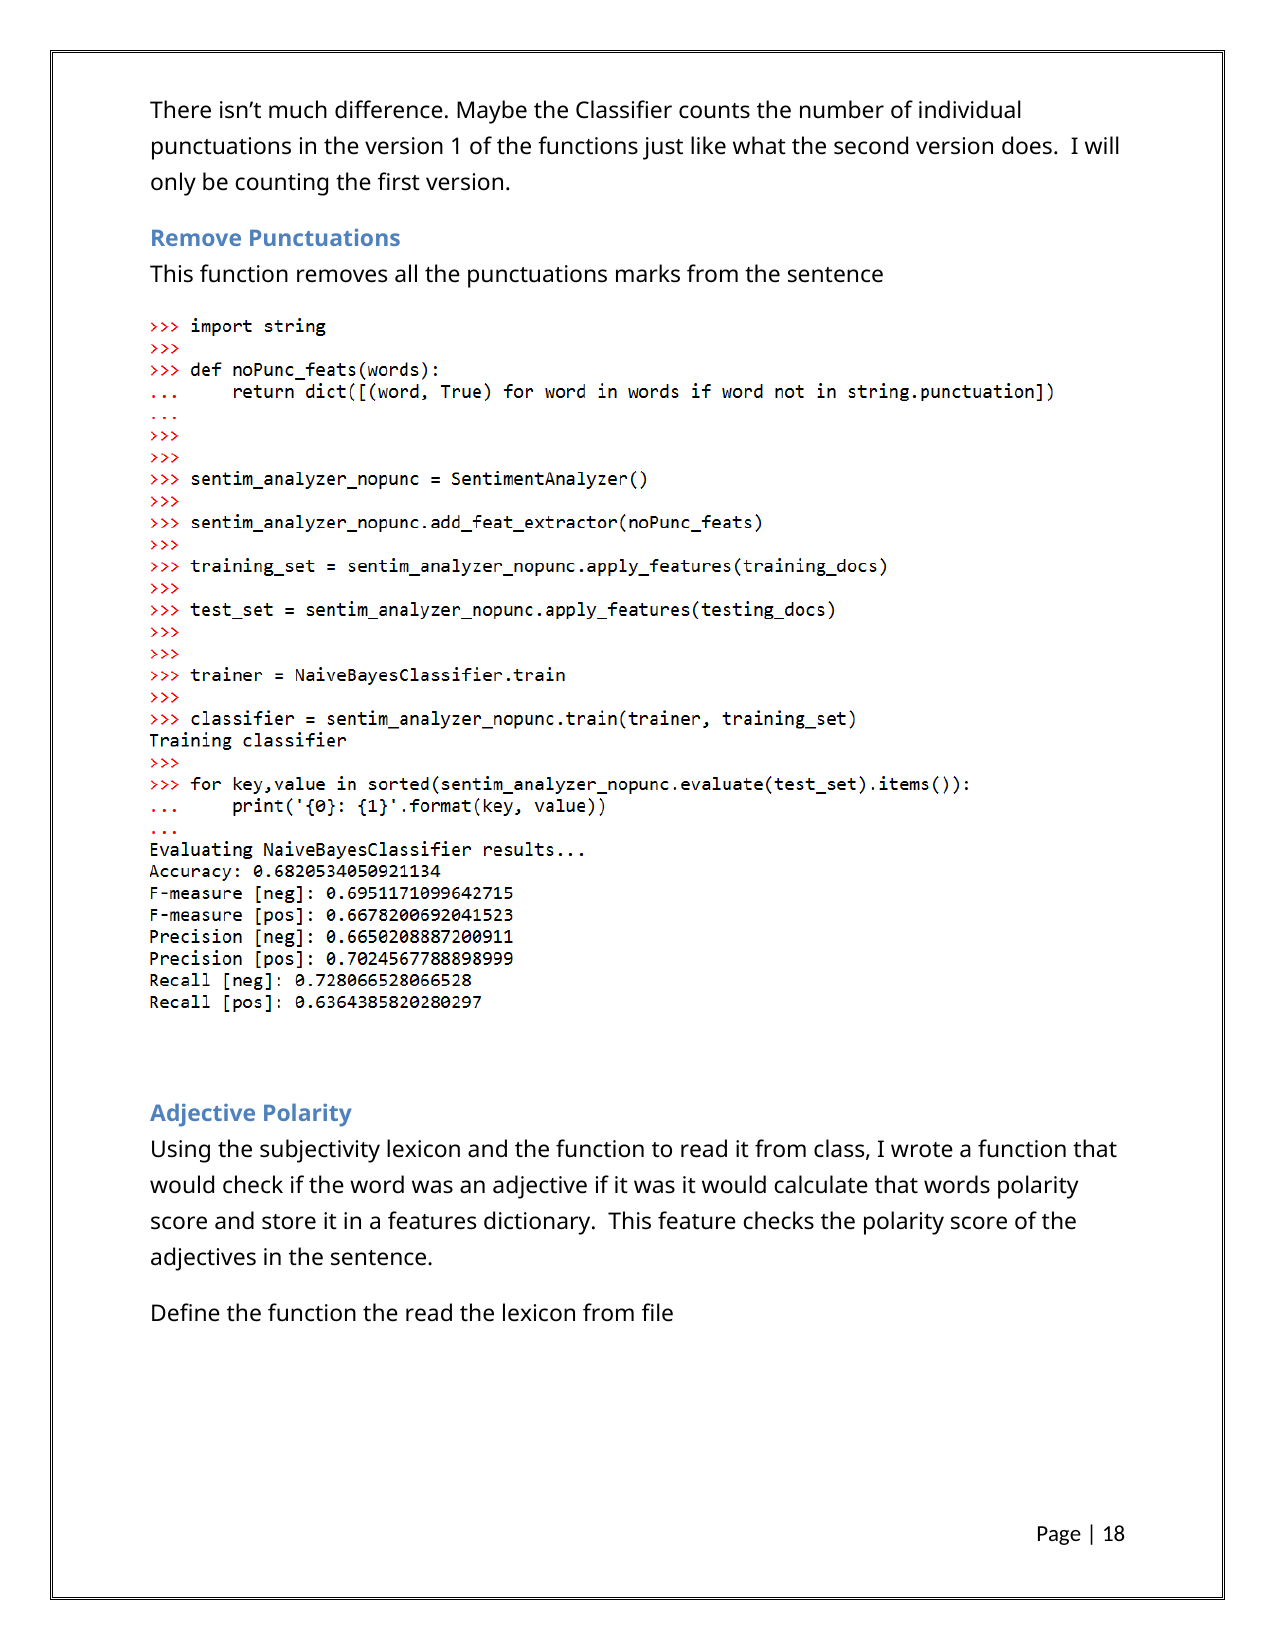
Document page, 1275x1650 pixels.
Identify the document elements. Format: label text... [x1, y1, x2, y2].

text Using the subjectivity lexicon and the function to read it from class, I wrote a function that would check if the word was an adjective if it was it would calculate that words polarity score and store it in a features dictionary. This feature checks the polarity score of the adjectives in the sentence. [150, 1133, 1125, 1272]
subtitle Remove Punctuations [150, 222, 1125, 254]
text Define the function the read the lexicon from file [150, 1297, 1125, 1328]
picture [150, 315, 1116, 1016]
text There isn’t much difference. Maybe the Classifier counts the number of individual punctuations in the version 1 of the functions just like what the second version does. I will only be counting the first version. [150, 94, 1125, 197]
text This function removes all the punctuations marks from the sentence [150, 258, 1125, 289]
subtitle Adjective Polarity [150, 1097, 1125, 1128]
